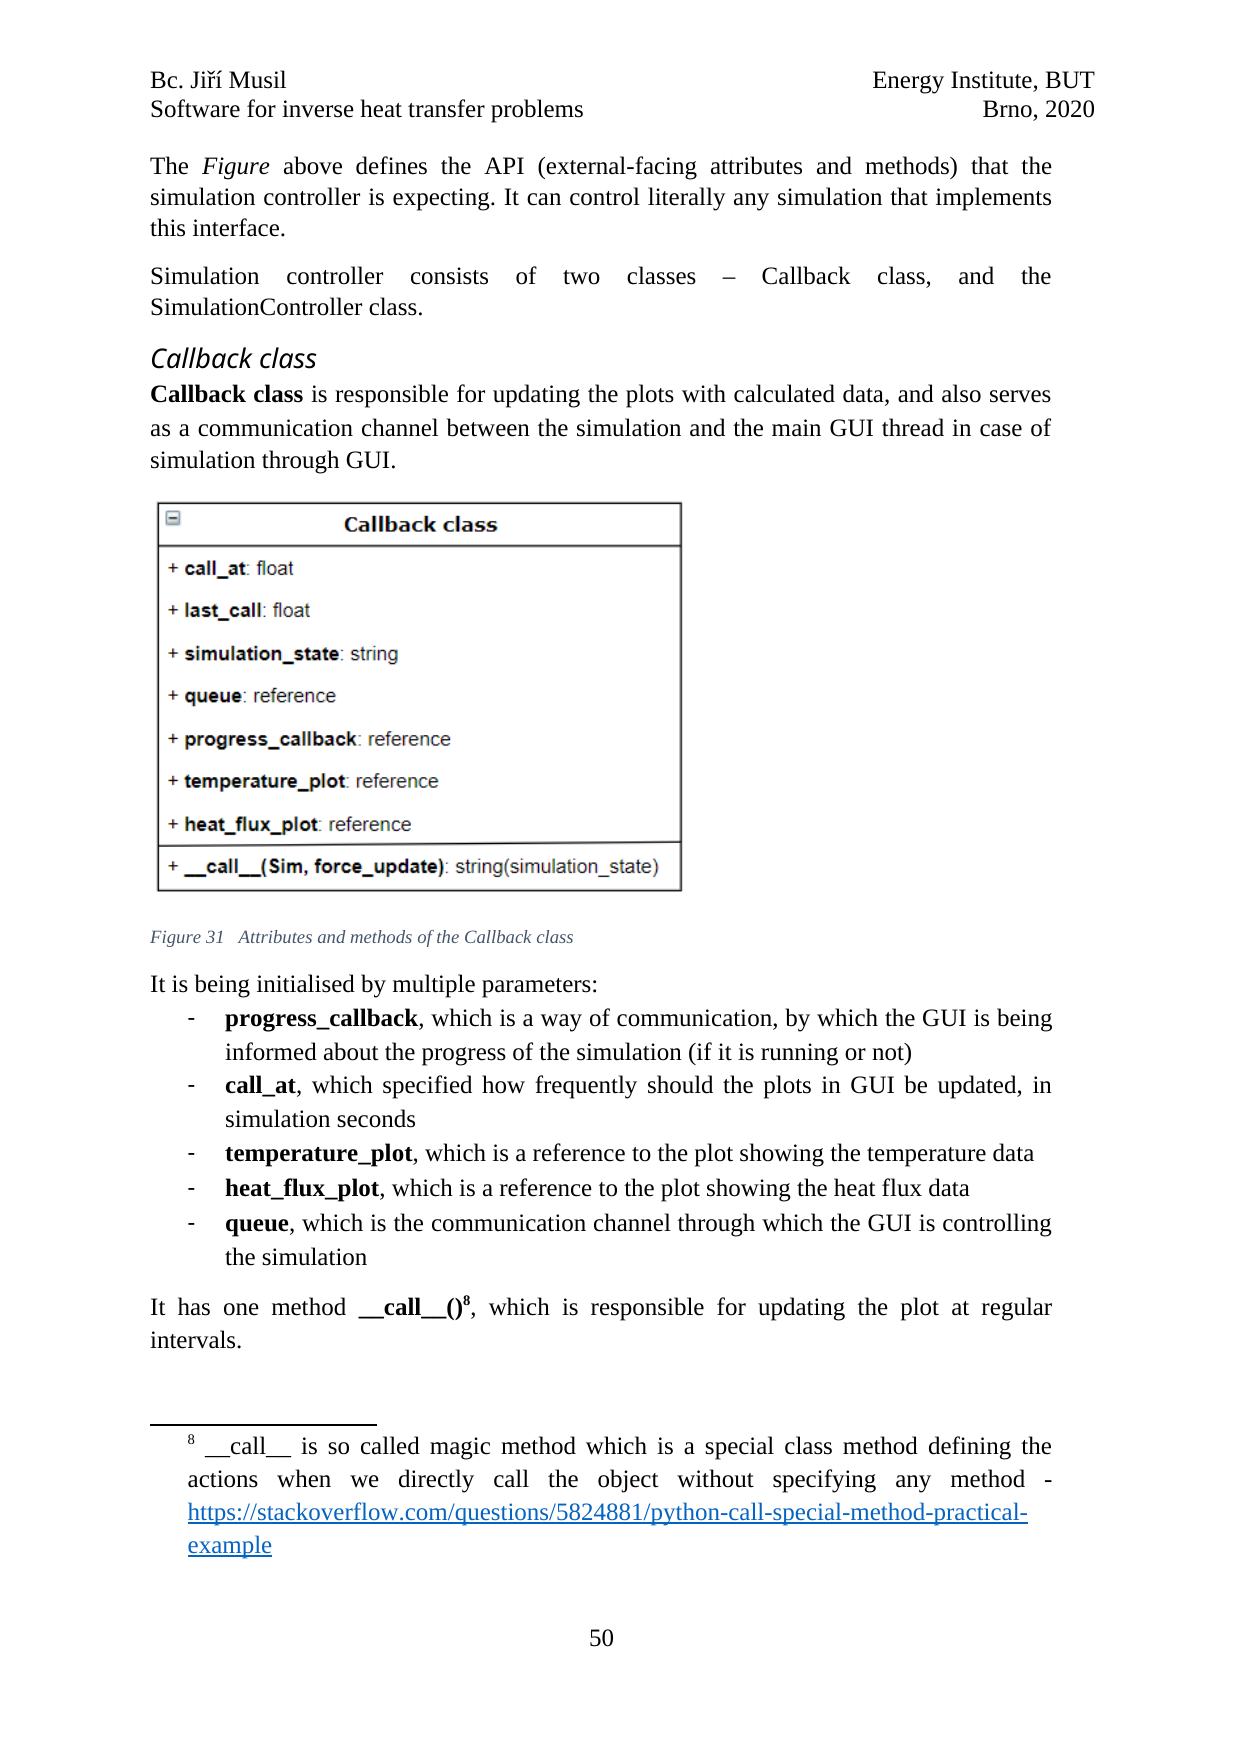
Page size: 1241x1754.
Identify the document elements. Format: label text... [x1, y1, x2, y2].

list heat_flux_plot, which is a reference to the plot showing the heat flux data [187, 1172, 1053, 1203]
list temperature_plot, which is a reference to the plot showing the temperature data [187, 1137, 1053, 1168]
list progress_callback, which is a way of communication, by which the GUI is being informed about the progress of the simulation (if it is running or not) [187, 1002, 1053, 1065]
list queue, which is the communication channel through which the GUI is controlling the simulation [187, 1207, 1053, 1271]
text It is being initialised by multiple parameters: [150, 969, 1053, 998]
text Callback class is responsible for updating the plots with calculated data, and also serves as a communication channel between the simulation and the main GUI thread in case of simulation through GUI. [150, 379, 1053, 474]
list call_at, which specified how frequently should the plots in GUI be updated, in simulation seconds [187, 1070, 1053, 1133]
text Figure 31 Attributes and methods of the Callback class [150, 926, 1053, 948]
picture [150, 495, 698, 906]
text The Figure above defines the API (external-facing attributes and methods) that the simulation controller is expecting. It can control literally any simulation that implements this interface. [150, 151, 1053, 242]
text It has one method __call__(), which is responsible for updating the plot at regular intervals. [150, 1292, 1053, 1354]
subtitle Callback class [150, 340, 1053, 377]
text Simulation controller consists of two classes – Callback class, and the SimulationController class. [150, 261, 1053, 321]
